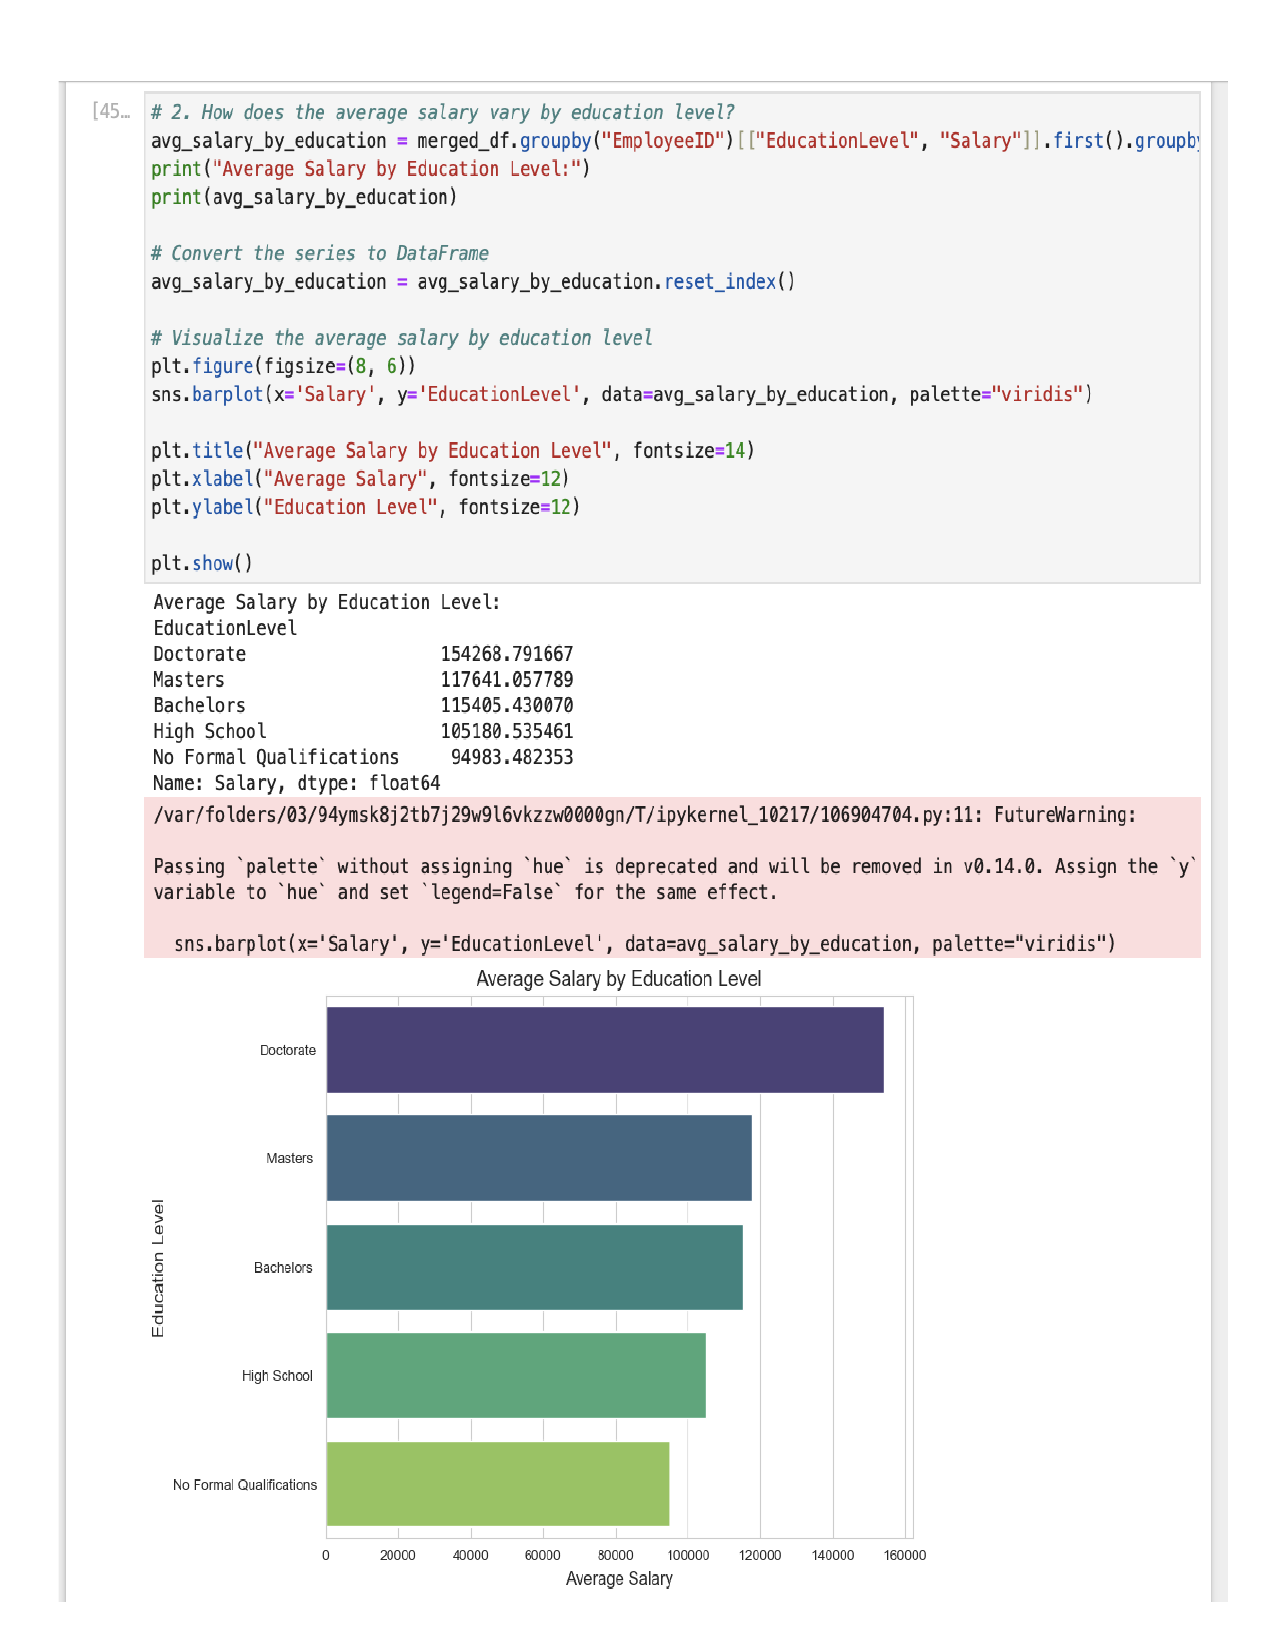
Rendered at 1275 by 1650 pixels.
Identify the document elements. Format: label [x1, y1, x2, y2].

picture [58, 81, 1228, 1602]
